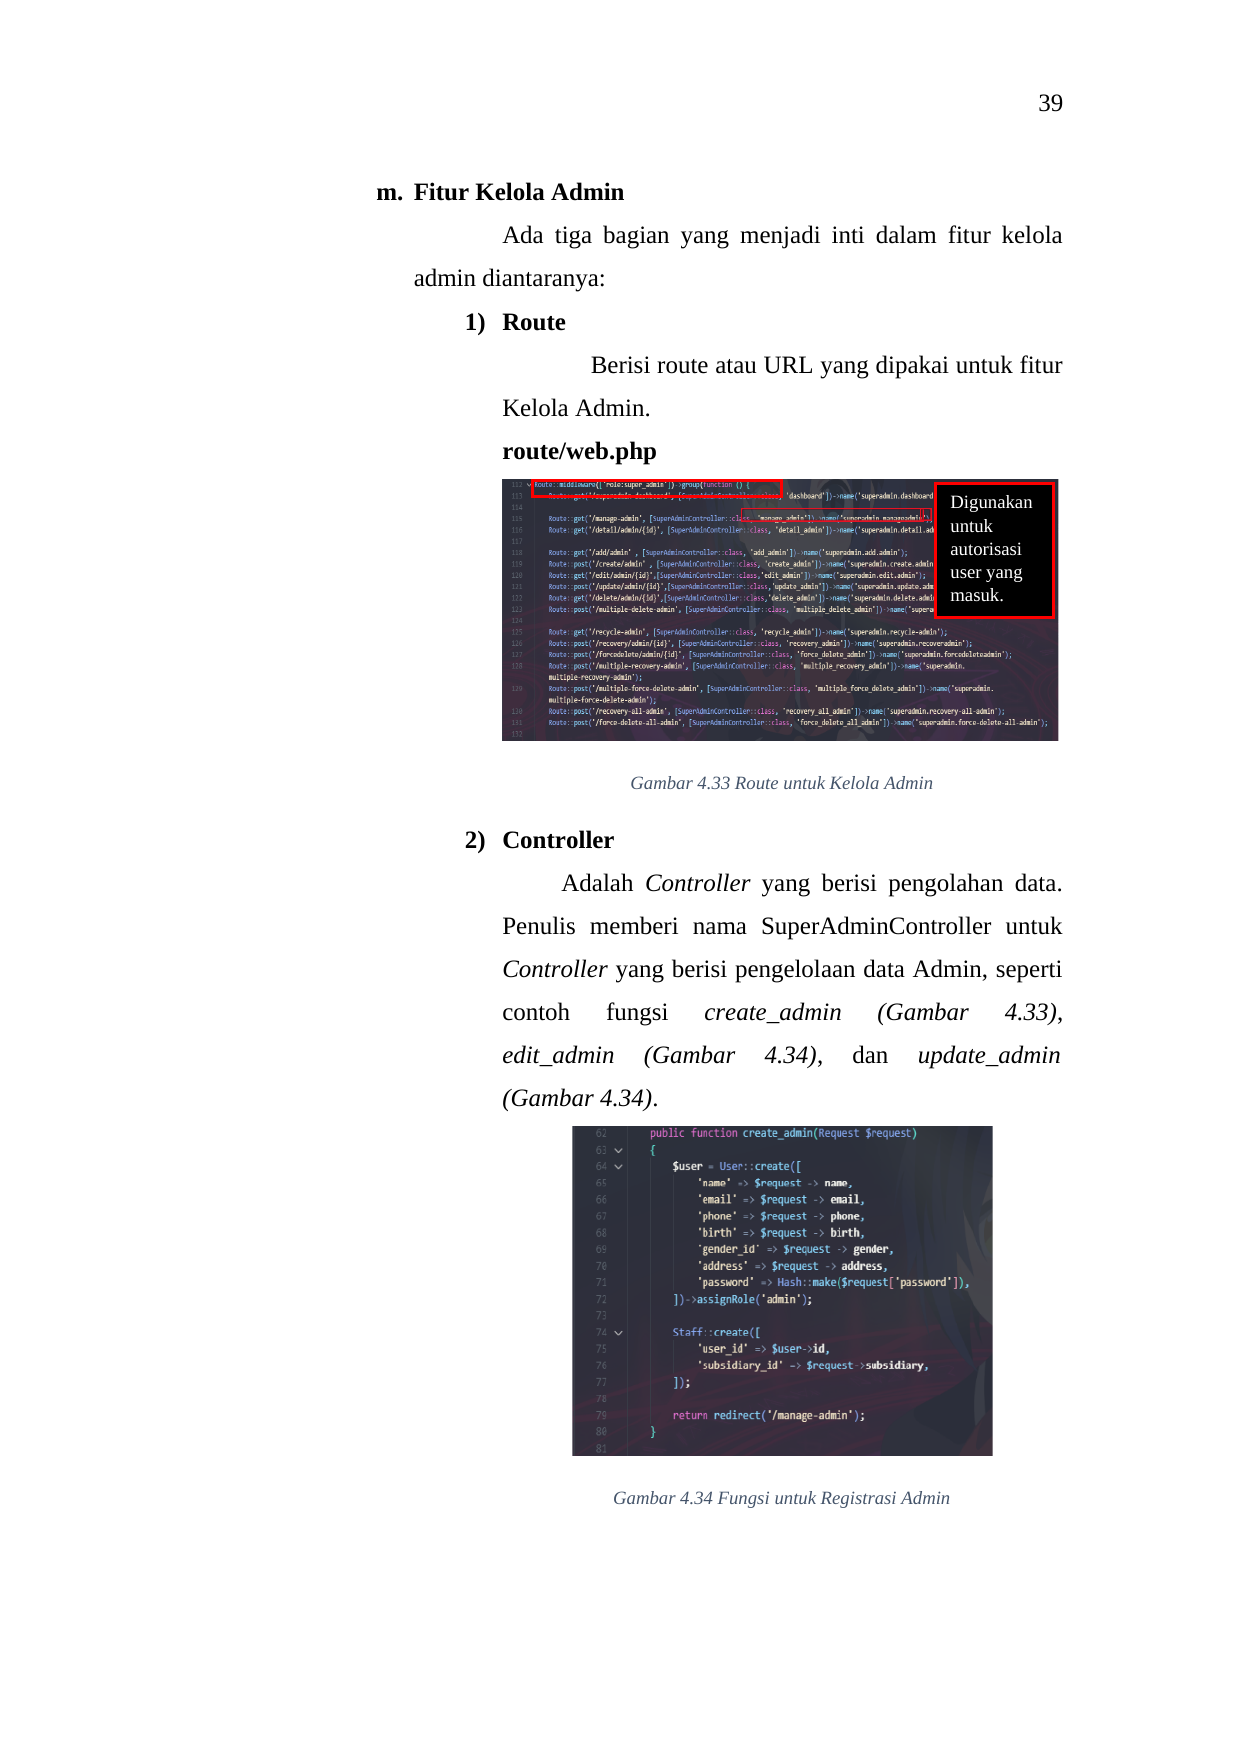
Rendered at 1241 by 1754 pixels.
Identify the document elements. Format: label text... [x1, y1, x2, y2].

list Controller [464, 825, 1063, 853]
picture [741, 508, 932, 522]
text Gambar 4.34 Fungsi untuk Registrasi Admin [502, 1487, 1063, 1508]
picture [572, 1126, 993, 1456]
list route/web.php [502, 436, 1063, 465]
list Route [464, 307, 1063, 335]
list Fitur Kelola Admin [376, 177, 1063, 206]
list Adalah Controller yang berisi pengolahan data. Penulis memberi nama SuperAdminController untuk Controller yang berisi pengelolaan data Admin, seperti contoh fungsi create_admin (Gambar 4.33), edit_admin (Gambar 4.34), dan update_admin (Gambar 4.34). [502, 868, 1063, 1112]
text Gambar 4.33 Route untuk Kelola Admin [502, 772, 1063, 793]
list Ada tiga bagian yang menjadi inti dalam fitur kelola admin diantaranya: [413, 220, 1063, 292]
list Berisi route atau URL yang dipakai untuk fitur Kelola Admin. [502, 350, 1063, 422]
